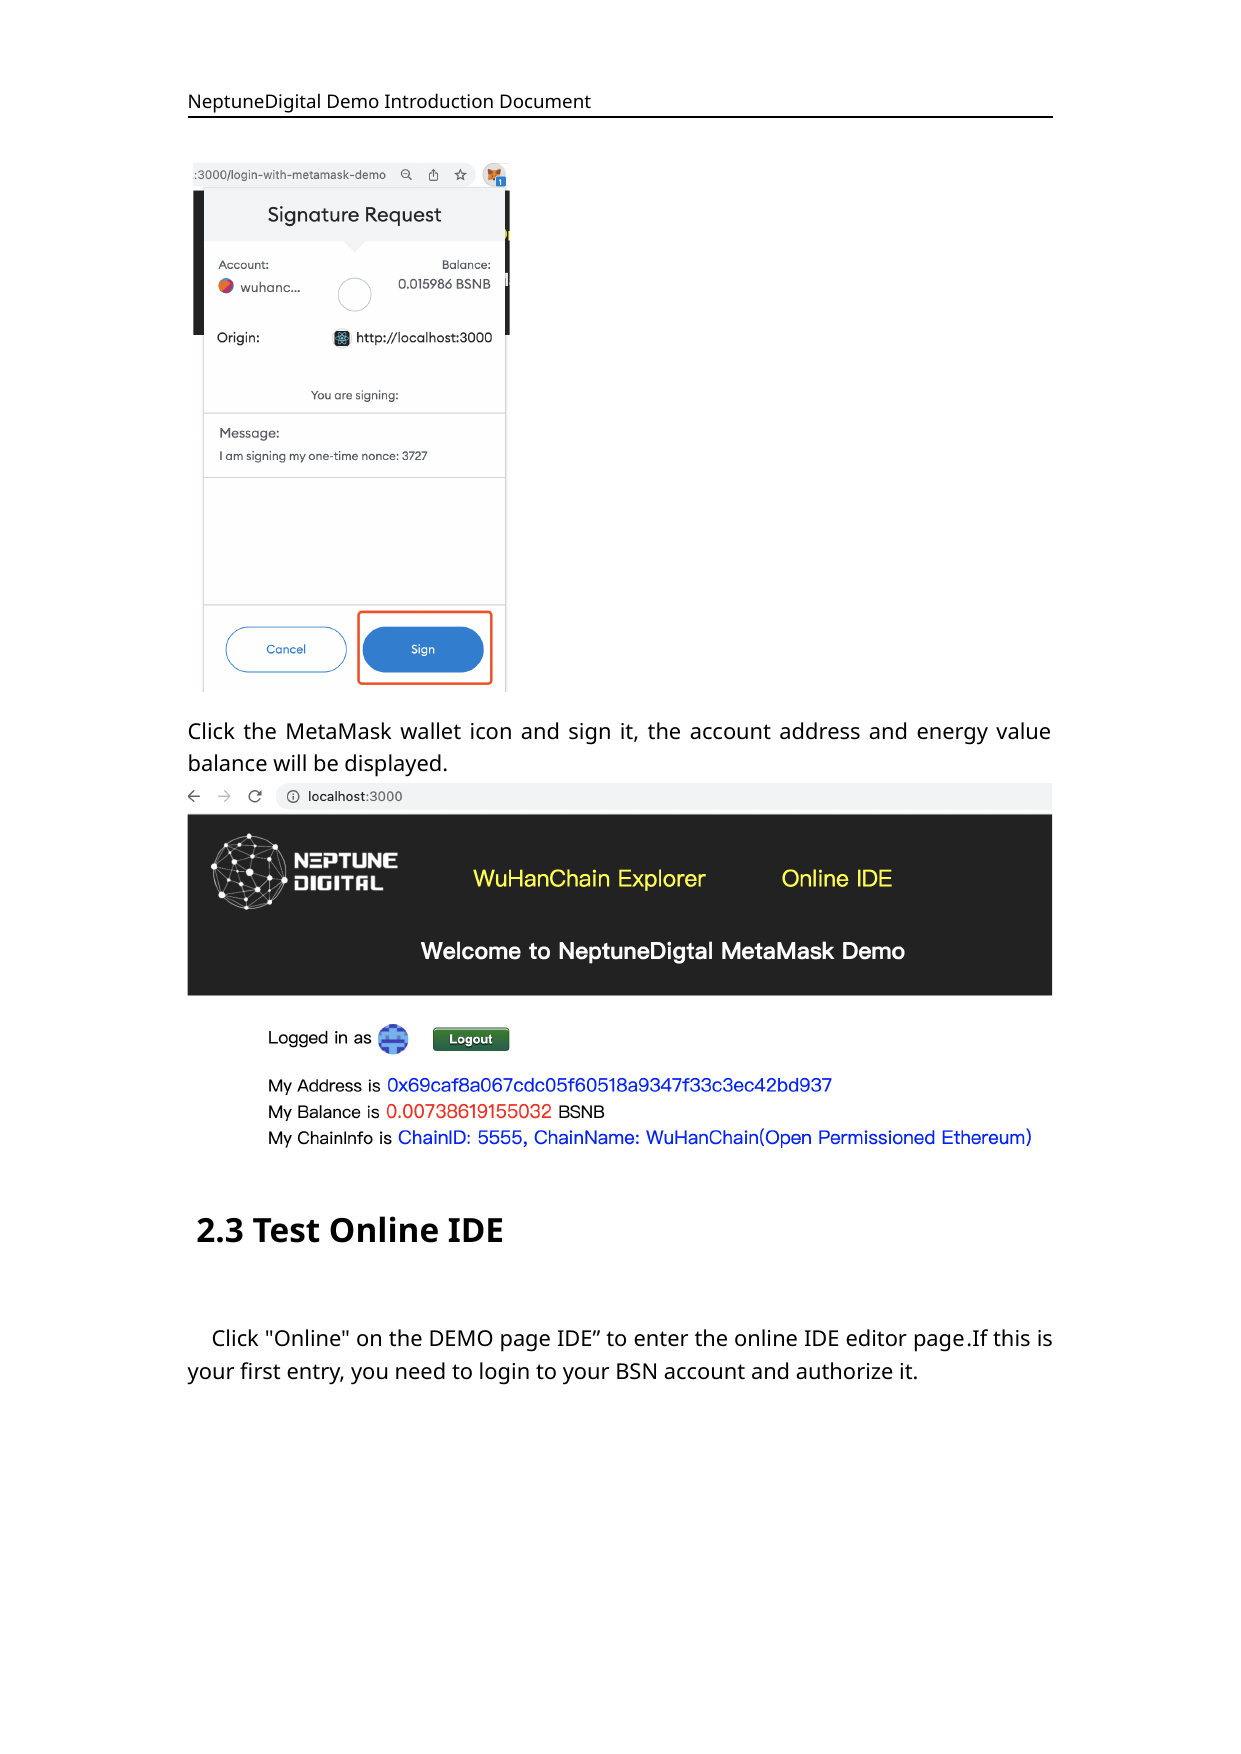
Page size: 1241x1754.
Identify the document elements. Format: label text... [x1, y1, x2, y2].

text Click "Online" on the DEMO page IDE” to enter the online IDE editor page.If this is your first entry, you need to login to your BSN account and authorize it. [187, 1322, 1053, 1387]
picture [193, 162, 510, 692]
subtitle 2.3 Test Online IDE [187, 1197, 1053, 1262]
text Click the MetaMask wallet icon and sign it, the account address and energy value balance will be displayed. [187, 714, 1053, 779]
picture [187, 779, 1053, 1161]
